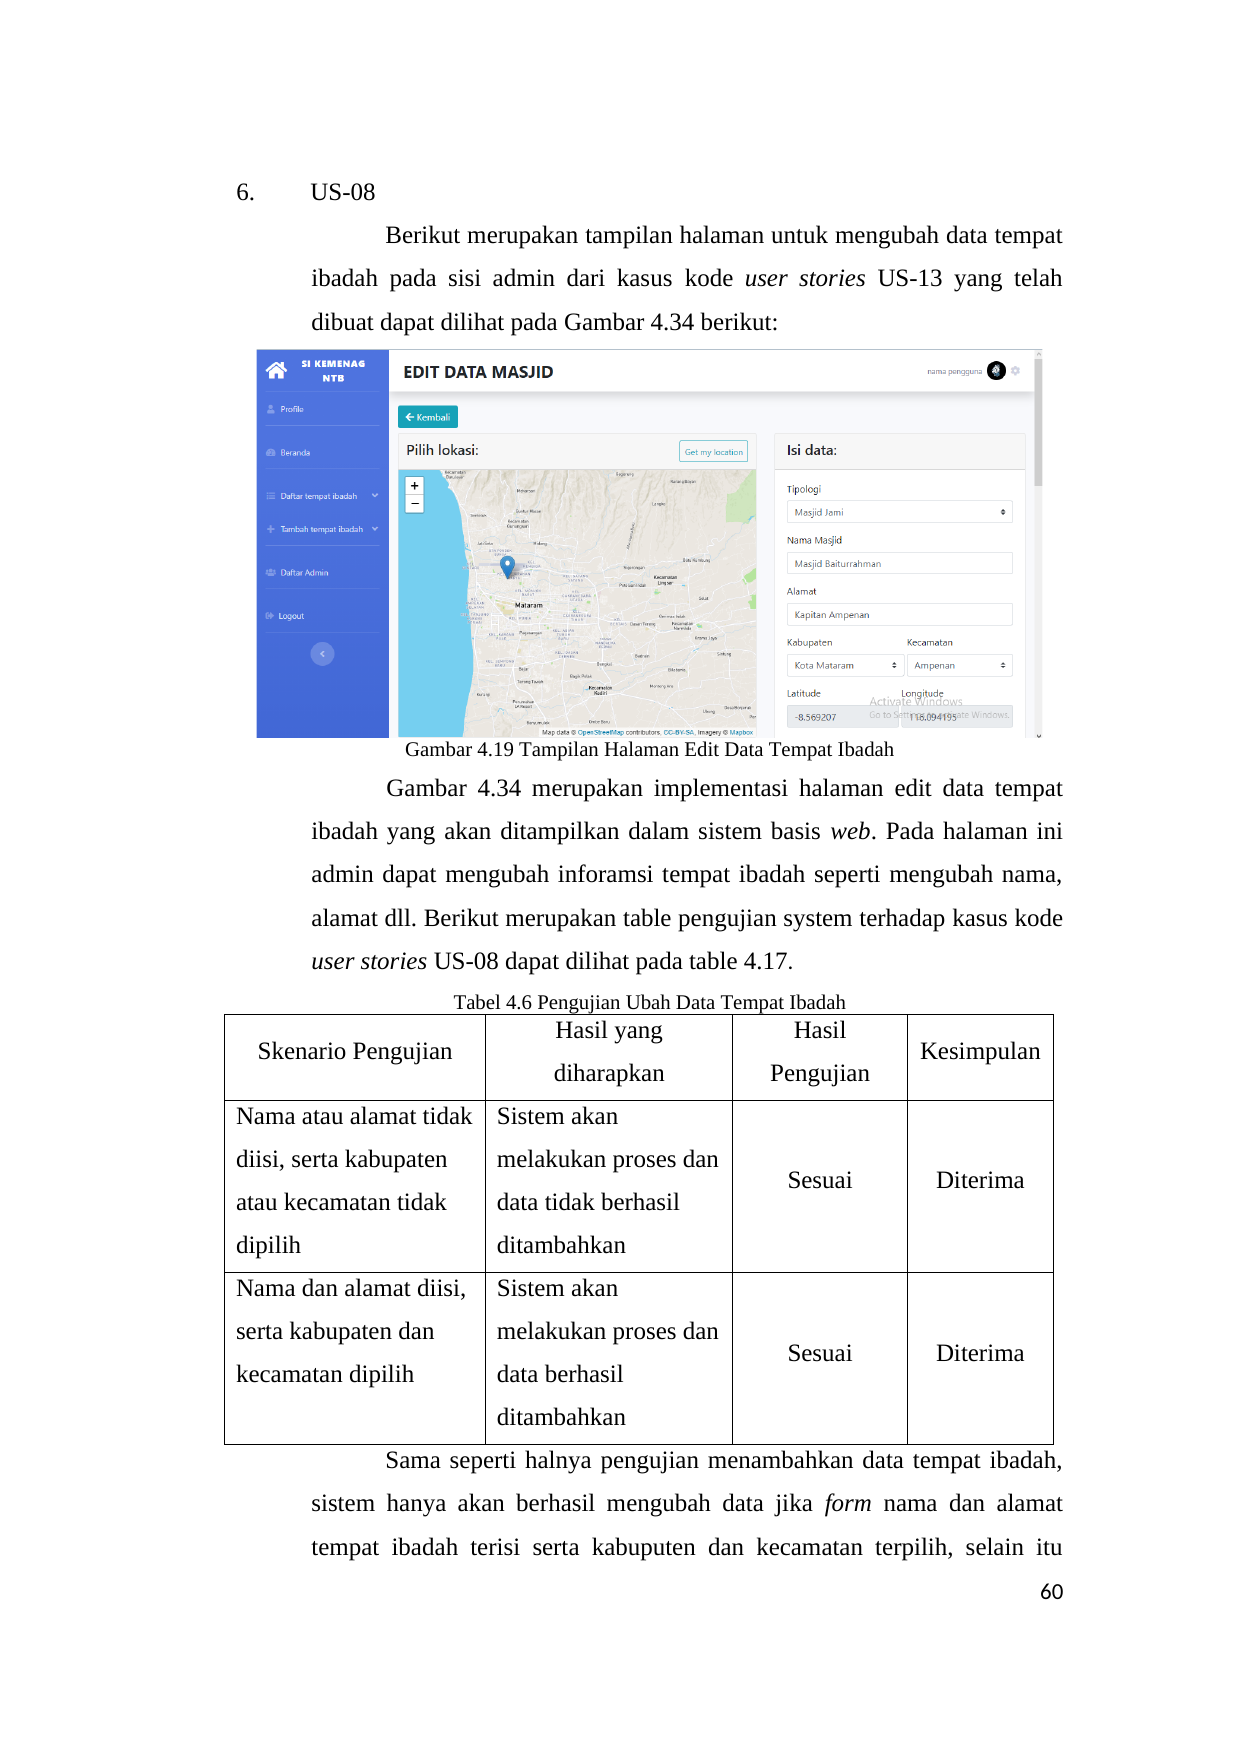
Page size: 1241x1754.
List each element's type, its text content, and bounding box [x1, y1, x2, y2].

table_header Kesimpulan [908, 1015, 1053, 1100]
table_cell Sesuai [733, 1273, 907, 1444]
table_header Hasil yang diharapkan [486, 1015, 732, 1100]
table_cell Nama atau alamat tidak diisi, serta kabupaten atau kecamatan tidak dipilih [225, 1101, 485, 1272]
table_cell Sistem akan melakukan proses dan data tidak berhasil ditambahkan [486, 1101, 732, 1272]
text Gambar 4.34 merupakan implementasi halaman edit data tempat ibadah yang akan ditampilkan dalam sistem basis web. Pada halaman ini admin dapat mengubah inforamsi tempat ibadah seperti mengubah nama, alamat dll. Berikut merupakan table pengujian system terhadap kasus kode user stories US-08 dapat dilihat pada table 4.17. [311, 773, 1063, 975]
text Berikut merupakan tampilan halaman untuk mengubah data tempat ibadah pada sisi admin dari kasus kode user stories US-13 yang telah dibuat dapat dilihat pada Gambar 4.34 berikut: [311, 220, 1063, 335]
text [311, 1445, 1063, 1560]
table_cell Nama dan alamat diisi, serta kabupaten dan kecamatan dipilih [225, 1273, 485, 1444]
picture [256, 349, 1043, 738]
table_cell Sistem akan melakukan proses dan data berhasil ditambahkan [486, 1273, 732, 1444]
table_header Hasil Pengujian [733, 1015, 907, 1100]
table_header Skenario Pengujian [225, 1015, 485, 1100]
table_cell Diterima [908, 1273, 1053, 1444]
table_cell Diterima [908, 1101, 1053, 1272]
table_cell Sesuai [733, 1101, 907, 1272]
list US-08 [236, 177, 1063, 206]
